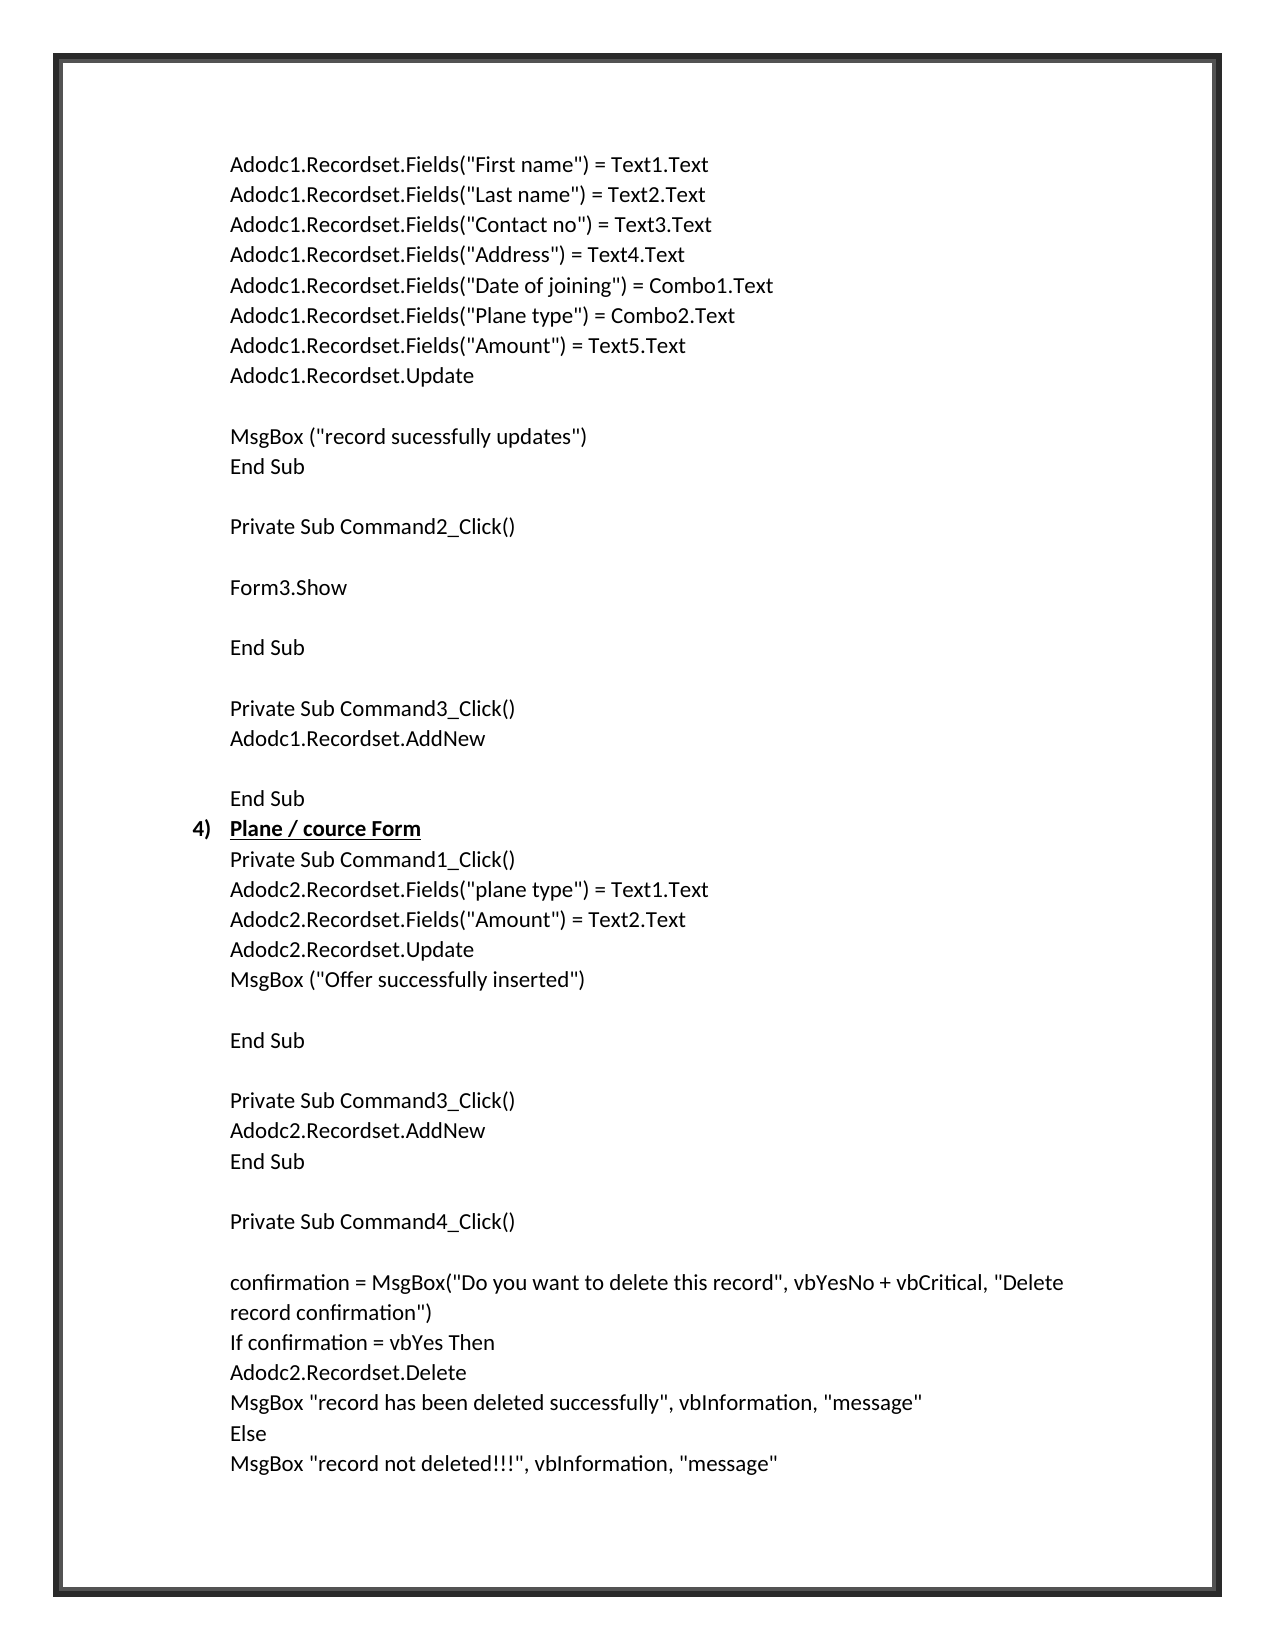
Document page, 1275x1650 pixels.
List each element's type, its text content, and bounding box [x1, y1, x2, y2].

list End Sub [230, 1147, 1125, 1175]
list Form3.Show [230, 573, 1125, 601]
list Adodc1.Recordset.Fields("Address") = Text4.Text [230, 241, 1125, 269]
list End Sub [230, 1026, 1125, 1054]
list Adodc1.Recordset.Fields("First name") = Text1.Text [230, 150, 1125, 178]
list Adodc1.Recordset.Fields("Date of joining") = Combo1.Text [230, 271, 1125, 299]
list Adodc2.Recordset.Fields("plane type") = Text1.Text [230, 875, 1125, 903]
list Else [230, 1419, 1125, 1447]
list confirmation = MsgBox("Do you want to delete this record", vbYesNo + vbCritical, "Delete record confirmation") [230, 1268, 1125, 1326]
list Adodc2.Recordset.Delete [230, 1358, 1125, 1386]
list End Sub [230, 633, 1125, 661]
list Private Sub Command1_Click() [230, 845, 1125, 873]
list Adodc1.Recordset.Fields("Plane type") = Combo2.Text [230, 301, 1125, 329]
list Adodc1.Recordset.Fields("Last name") = Text2.Text [230, 180, 1125, 208]
list MsgBox "record has been deleted successfully", vbInformation, "message" [230, 1388, 1125, 1417]
list If confirmation = vbYes Then [230, 1328, 1125, 1356]
list Plane / cource Form [192, 814, 1125, 843]
list End Sub [230, 452, 1125, 480]
list Adodc1.Recordset.Fields("Amount") = Text5.Text [230, 331, 1125, 359]
list Private Sub Command3_Click() [230, 1086, 1125, 1114]
list MsgBox ("record sucessfully updates") [230, 422, 1125, 450]
list Private Sub Command2_Click() [230, 512, 1125, 541]
list Adodc2.Recordset.Update [230, 935, 1125, 963]
list Adodc1.Recordset.Update [230, 361, 1125, 389]
list Private Sub Command3_Click() [230, 694, 1125, 722]
list End Sub [230, 784, 1125, 812]
list MsgBox ("Offer successfully inserted") [230, 966, 1125, 994]
list Private Sub Command4_Click() [230, 1207, 1125, 1235]
list MsgBox "record not deleted!!!", vbInformation, "message" [230, 1449, 1125, 1477]
list Adodc1.Recordset.AddNew [230, 724, 1125, 752]
list Adodc2.Recordset.Fields("Amount") = Text2.Text [230, 905, 1125, 933]
list Adodc1.Recordset.Fields("Contact no") = Text3.Text [230, 210, 1125, 238]
list Adodc2.Recordset.AddNew [230, 1117, 1125, 1145]
